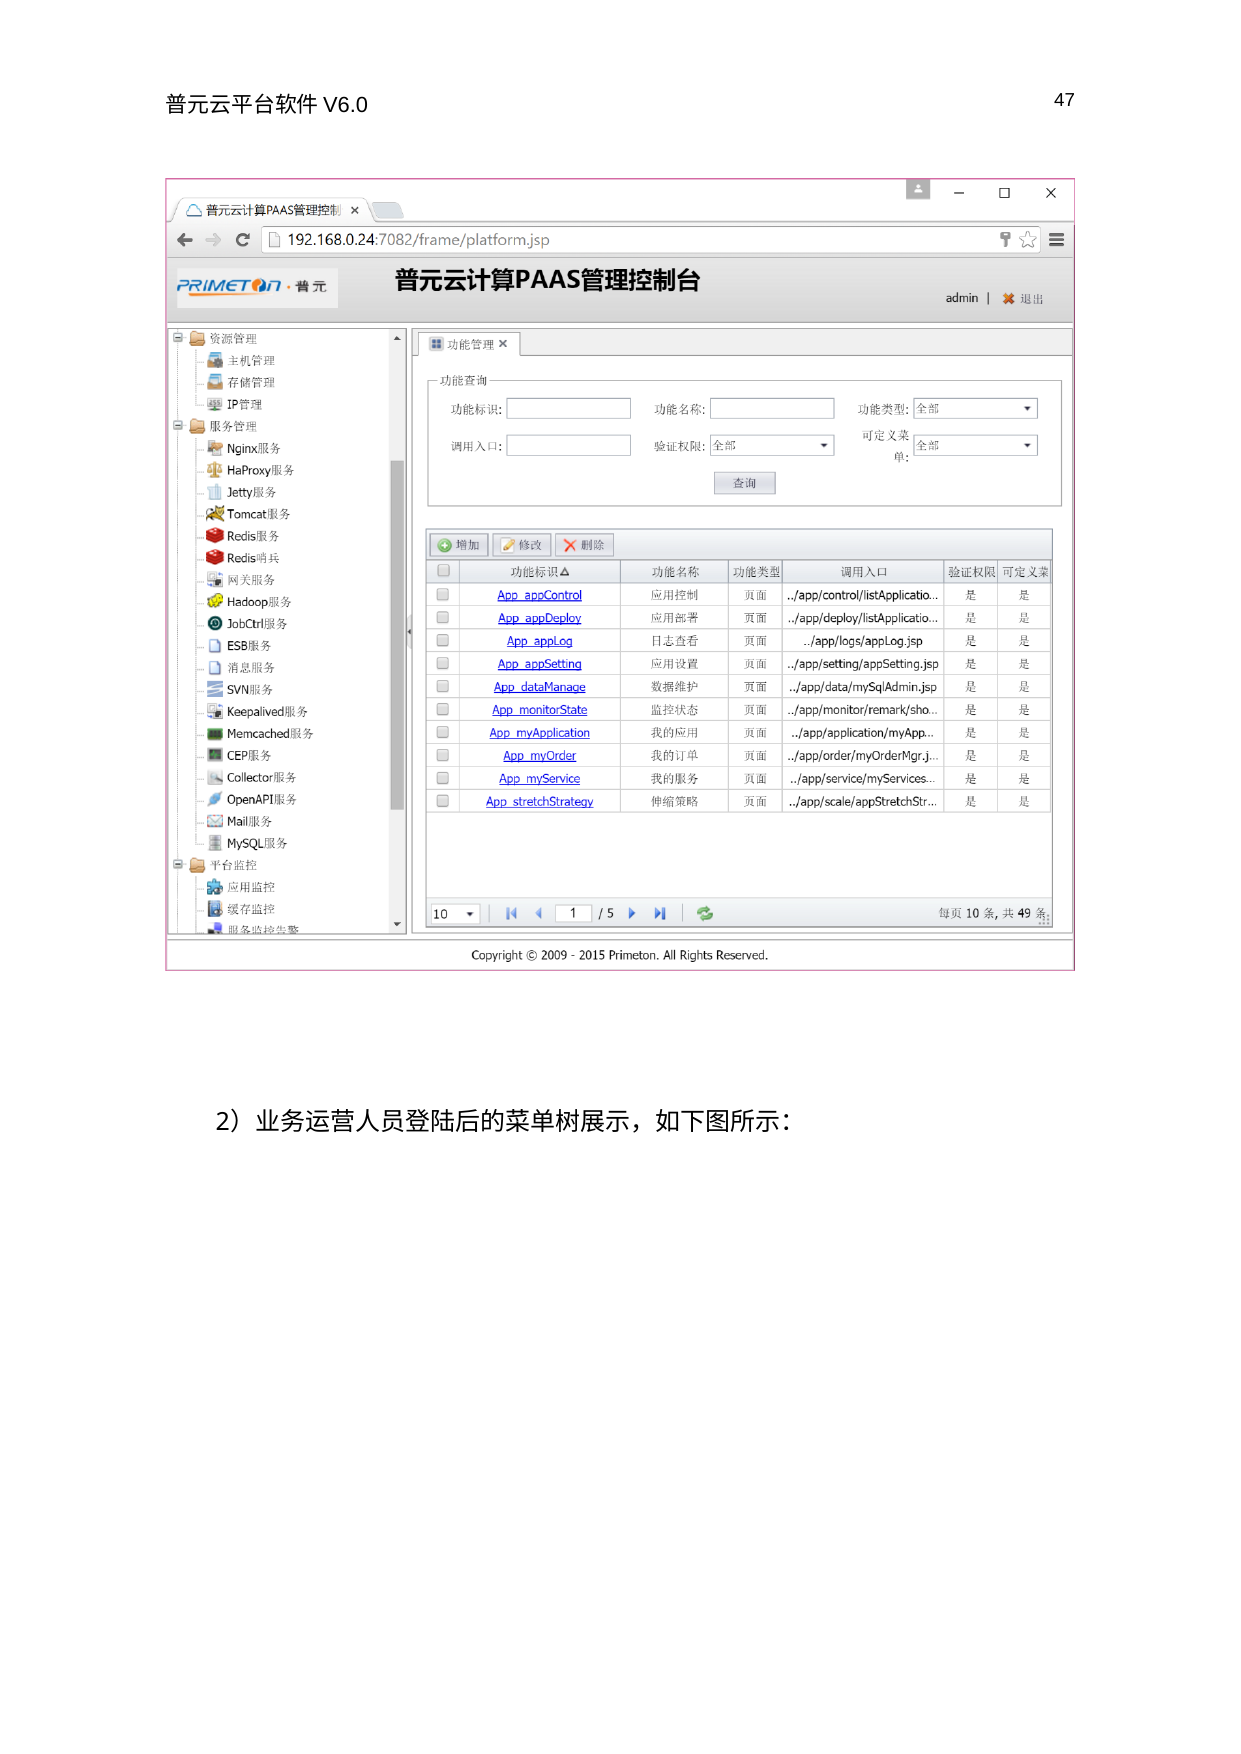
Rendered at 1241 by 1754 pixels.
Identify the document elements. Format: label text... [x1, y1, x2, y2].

text 2）业务运营人员登陆后的菜单树展示，如下图所示： [165, 1087, 1075, 1152]
picture [165, 178, 1075, 971]
